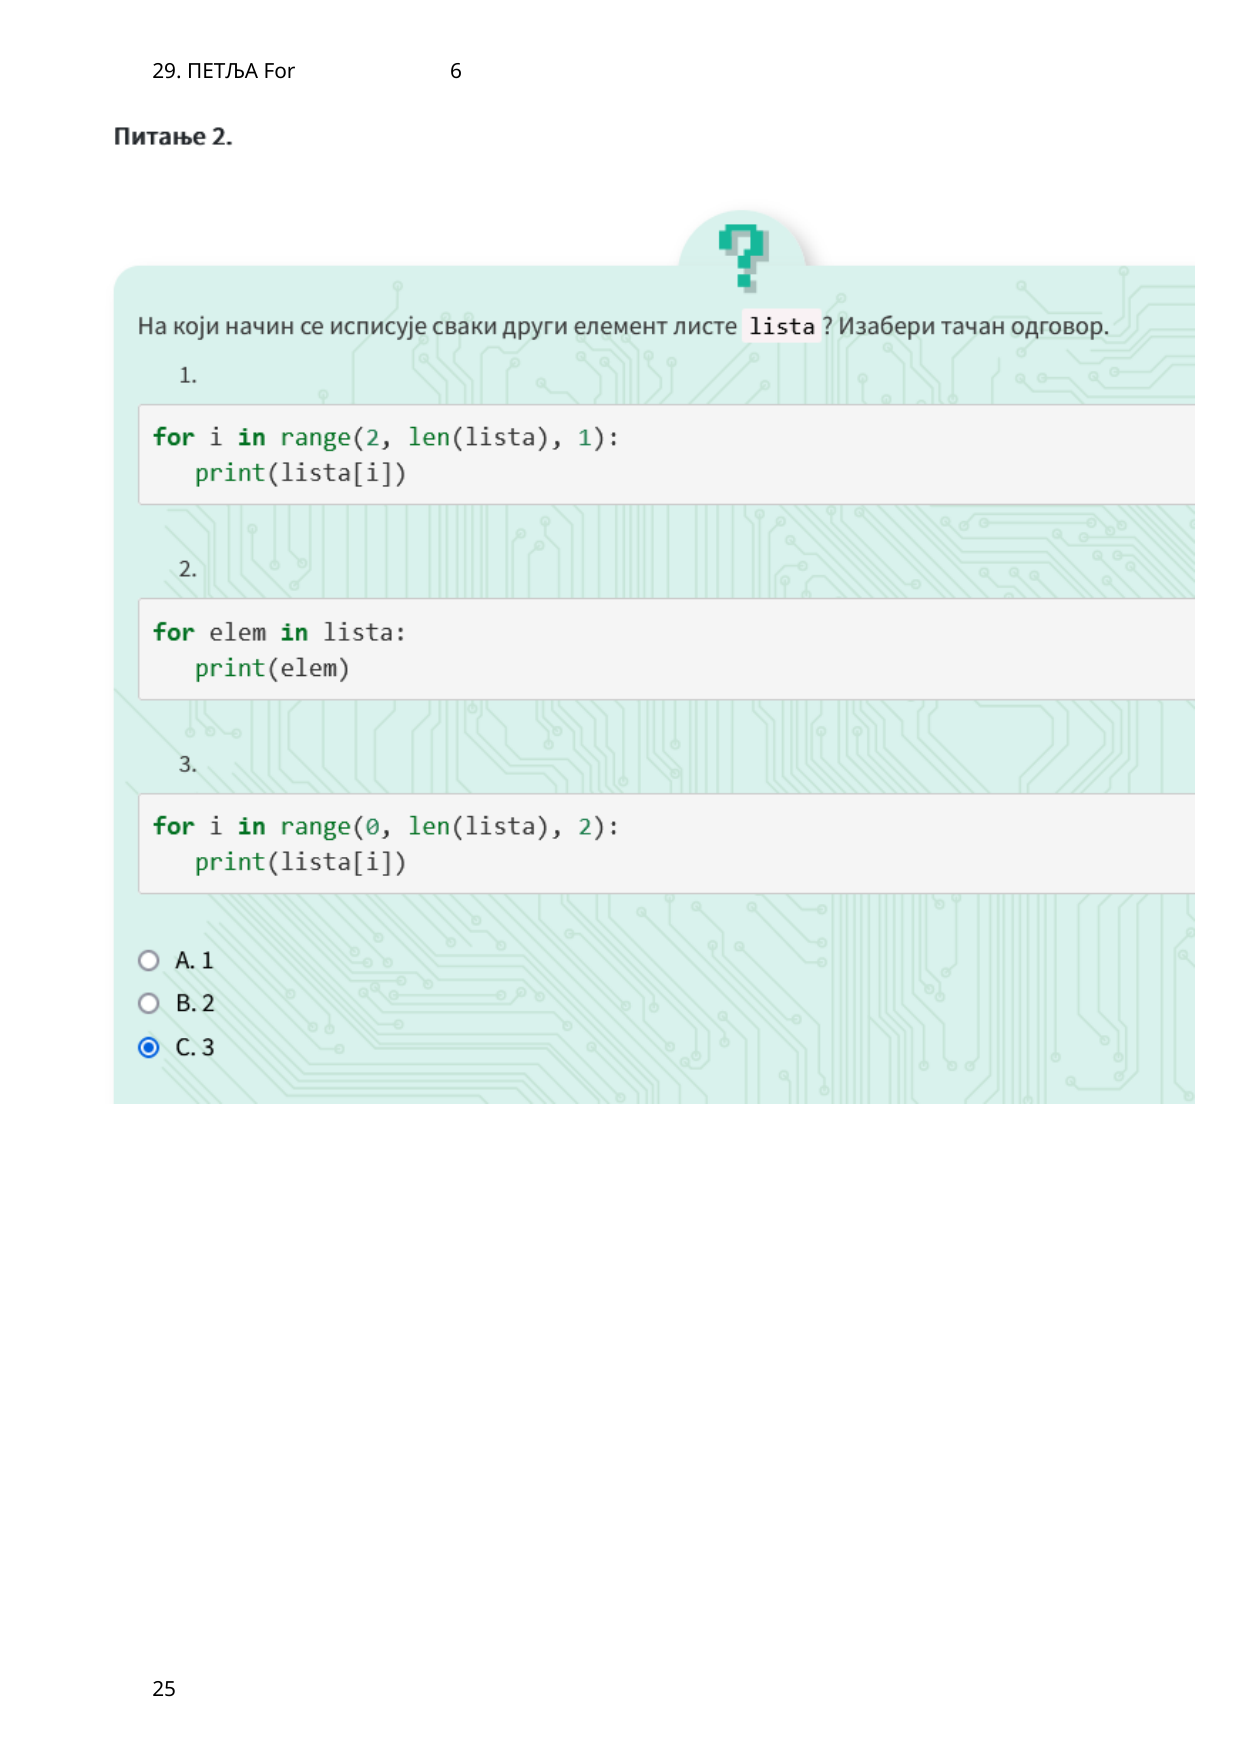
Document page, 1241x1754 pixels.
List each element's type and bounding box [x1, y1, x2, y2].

picture [104, 112, 1195, 1104]
